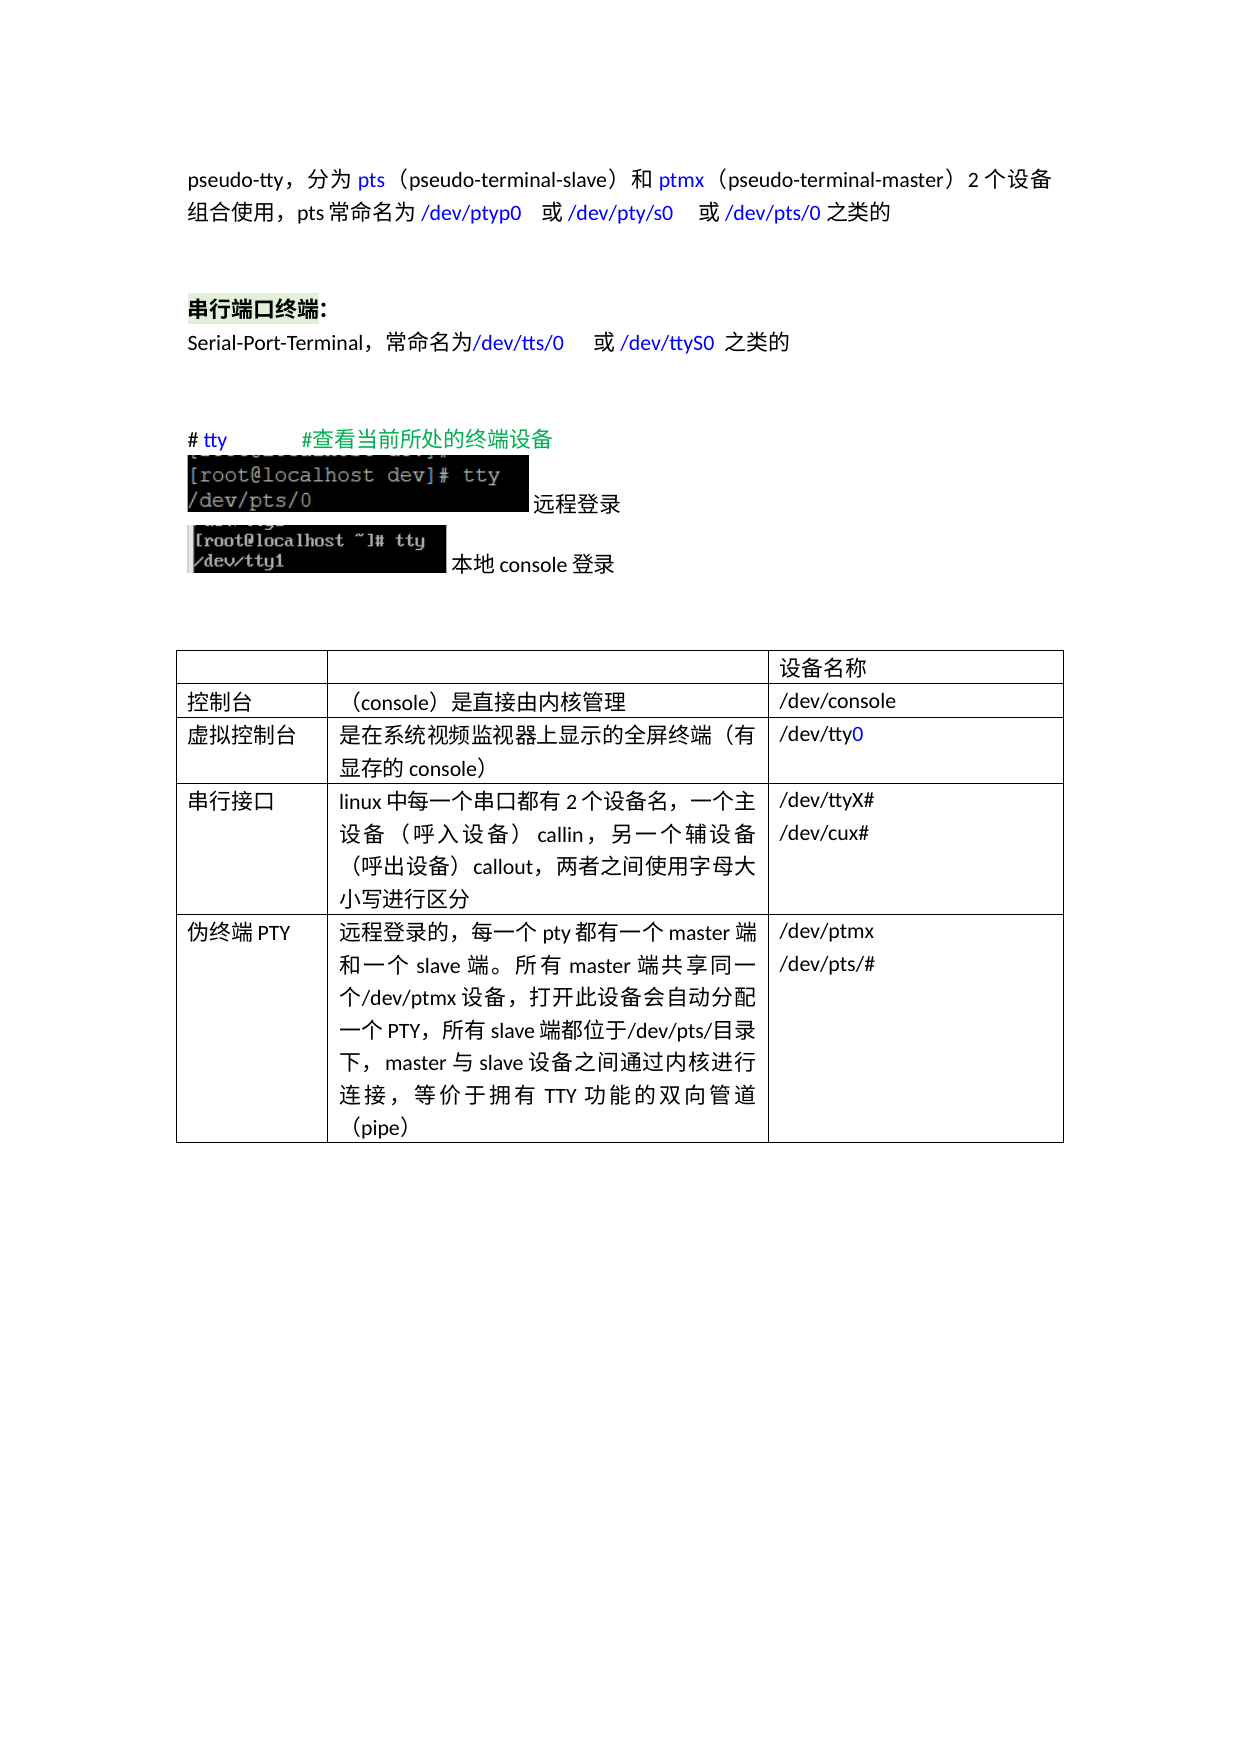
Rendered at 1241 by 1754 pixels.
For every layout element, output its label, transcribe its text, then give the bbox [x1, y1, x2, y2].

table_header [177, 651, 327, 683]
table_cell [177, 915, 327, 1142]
text 串行端口终端： [187, 292, 1053, 324]
picture [187, 525, 447, 573]
picture [187, 455, 529, 512]
text # tty #查看当前所处的终端设备 [187, 422, 1053, 454]
text Serial-Port-Terminal，常命名为/dev/tts/0 或 /dev/ttyS0 之类的 [187, 324, 1053, 357]
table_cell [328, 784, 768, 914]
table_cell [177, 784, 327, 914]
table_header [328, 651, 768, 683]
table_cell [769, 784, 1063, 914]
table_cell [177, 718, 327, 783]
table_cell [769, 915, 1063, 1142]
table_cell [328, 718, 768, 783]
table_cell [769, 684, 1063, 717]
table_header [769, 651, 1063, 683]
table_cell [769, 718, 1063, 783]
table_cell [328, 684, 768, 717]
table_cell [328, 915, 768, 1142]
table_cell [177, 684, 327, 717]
text 本地console登录 [187, 519, 1053, 584]
text pseudo-tty，分为pts（pseudo-terminal-slave）和ptmx（pseudo-terminal-master）2个设备组合使用，pts常命名为 /dev/ptyp0 或 /dev/pty/s0 或 /dev/pts/0 之类的 [187, 162, 1053, 227]
